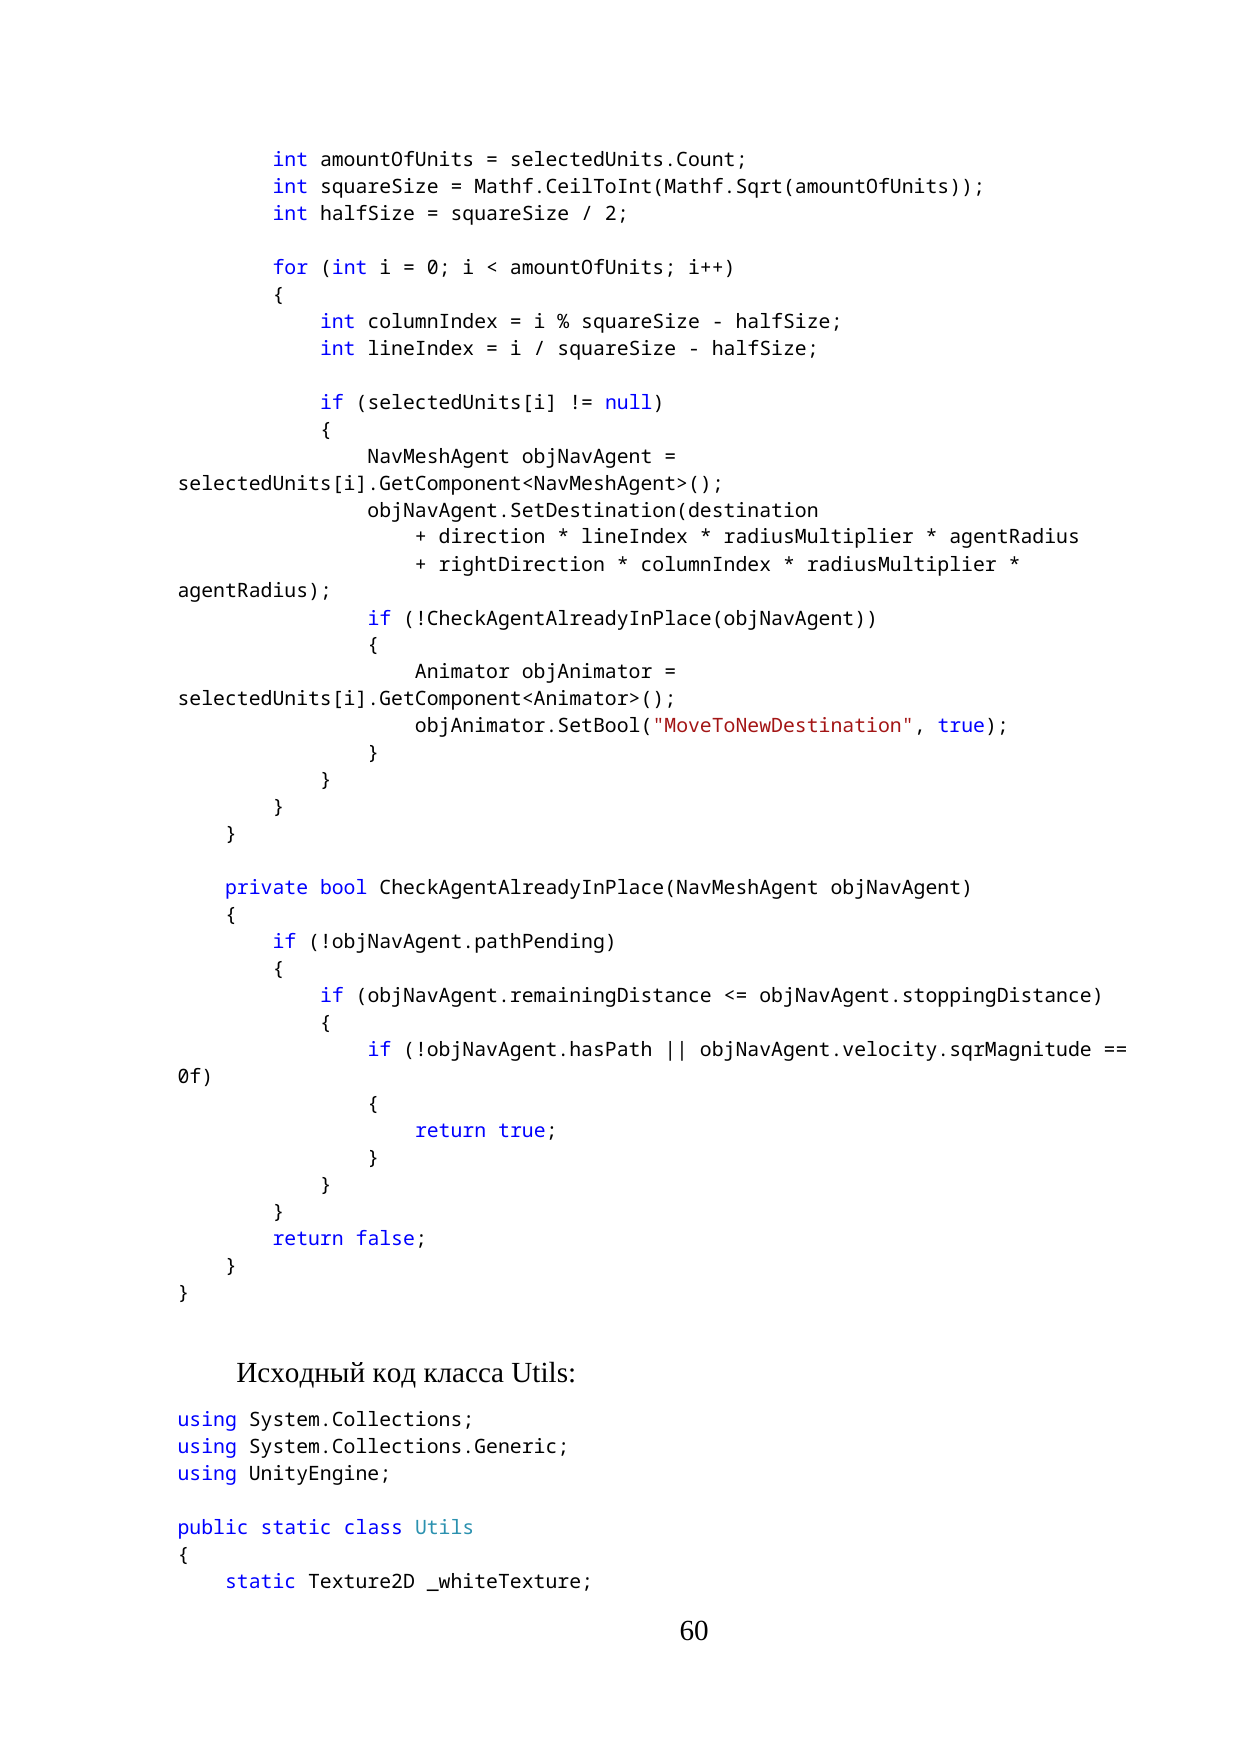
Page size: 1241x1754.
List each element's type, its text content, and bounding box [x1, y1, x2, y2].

text objAnimator.SetBool("MoveToNewDestination", true); [177, 712, 1152, 739]
text } [177, 1197, 1152, 1224]
text { [177, 631, 1152, 658]
text NavMeshAgent objNavAgent = selectedUnits[i].GetComponent<NavMeshAgent>(); [177, 442, 1152, 496]
text if (selectedUnits[i] != null) [177, 388, 1152, 415]
text } [177, 1251, 1152, 1278]
text { [177, 1541, 1152, 1567]
text int halfSize = squareSize / 2; [177, 199, 1152, 226]
text if (objNavAgent.remainingDistance <= objNavAgent.stoppingDistance) [177, 981, 1152, 1008]
text public static class Utils [177, 1513, 1152, 1541]
text return false; [177, 1224, 1152, 1251]
text if (!objNavAgent.hasPath || objNavAgent.velocity.sqrMagnitude == 0f) [177, 1035, 1152, 1089]
text static Texture2D _whiteTexture; [177, 1567, 1152, 1594]
text } [177, 1170, 1152, 1197]
text { [177, 280, 1152, 307]
text { [177, 1089, 1152, 1116]
text { [177, 901, 1152, 927]
text int squareSize = Mathf.CeilToInt(Mathf.Sqrt(amountOfUnits)); [177, 172, 1152, 199]
text objNavAgent.SetDestination(destination [177, 496, 1152, 523]
text return true; [177, 1116, 1152, 1143]
text using UnityEngine; [177, 1459, 1152, 1487]
text using System.Collections; [177, 1406, 1152, 1433]
text int amountOfUnits = selectedUnits.Count; [177, 145, 1152, 172]
text } [177, 739, 1152, 766]
text Исходный код класса Utils: [177, 1355, 1152, 1389]
text int lineIndex = i / squareSize - halfSize; [177, 334, 1152, 361]
text + rightDirection * columnIndex * radiusMultiplier * agentRadius); [177, 550, 1152, 604]
text } [177, 793, 1152, 819]
text for (int i = 0; i < amountOfUnits; i++) [177, 253, 1152, 280]
text int columnIndex = i % squareSize - halfSize; [177, 307, 1152, 334]
text } [177, 1278, 1152, 1305]
text { [177, 415, 1152, 442]
text + direction * lineIndex * radiusMultiplier * agentRadius [177, 523, 1152, 550]
text } [177, 819, 1152, 847]
text private bool CheckAgentAlreadyInPlace(NavMeshAgent objNavAgent) [177, 873, 1152, 901]
text Animator objAnimator = selectedUnits[i].GetComponent<Animator>(); [177, 658, 1152, 712]
text if (!CheckAgentAlreadyInPlace(objNavAgent)) [177, 604, 1152, 631]
text { [177, 1008, 1152, 1035]
text { [177, 954, 1152, 981]
text using System.Collections.Generic; [177, 1433, 1152, 1459]
text } [177, 766, 1152, 793]
text if (!objNavAgent.pathPending) [177, 927, 1152, 954]
text } [177, 1143, 1152, 1170]
